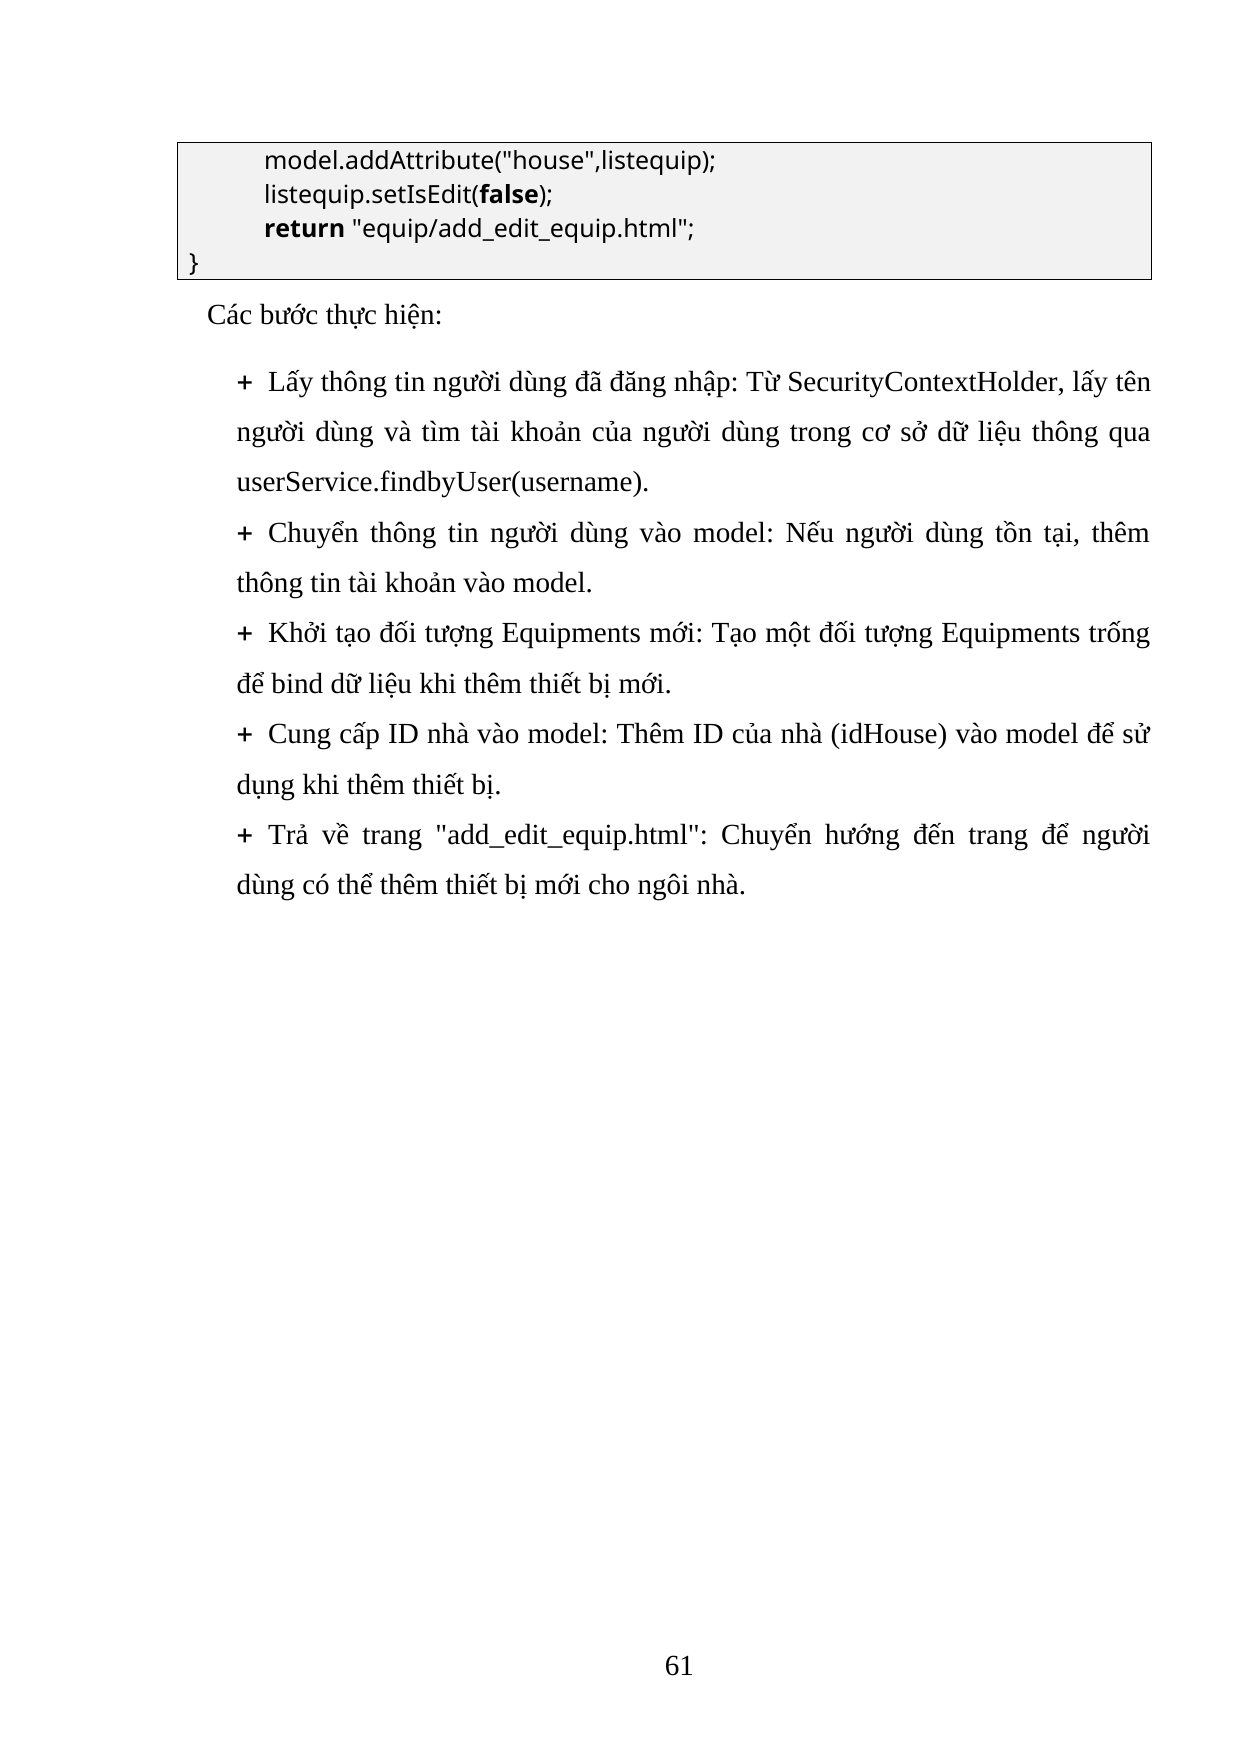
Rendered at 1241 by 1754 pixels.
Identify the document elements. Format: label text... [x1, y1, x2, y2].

text Cung cấp ID nhà vào model: Thêm ID của nhà (idHouse) vào model để sử dụng khi thêm thiết bị. [236, 716, 1152, 800]
text Các bước thực hiện: [177, 297, 1152, 330]
text Trả về trang "add_edit_equip.html": Chuyển hướng đến trang để người dùng có thể thêm thiết bị mới cho ngôi nhà. [236, 817, 1152, 901]
text Lấy thông tin người dùng đã đăng nhập: Từ SecurityContextHolder, lấy tên người dùng và tìm tài khoản của người dùng trong cơ sở dữ liệu thông qua userService.findbyUser(username). [236, 364, 1152, 498]
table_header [178, 143, 1151, 279]
text Chuyển thông tin người dùng vào model: Nếu người dùng tồn tại, thêm thông tin tài khoản vào model. [236, 515, 1152, 599]
text Khởi tạo đối tượng Equipments mới: Tạo một đối tượng Equipments trống để bind dữ liệu khi thêm thiết bị mới. [236, 616, 1152, 699]
